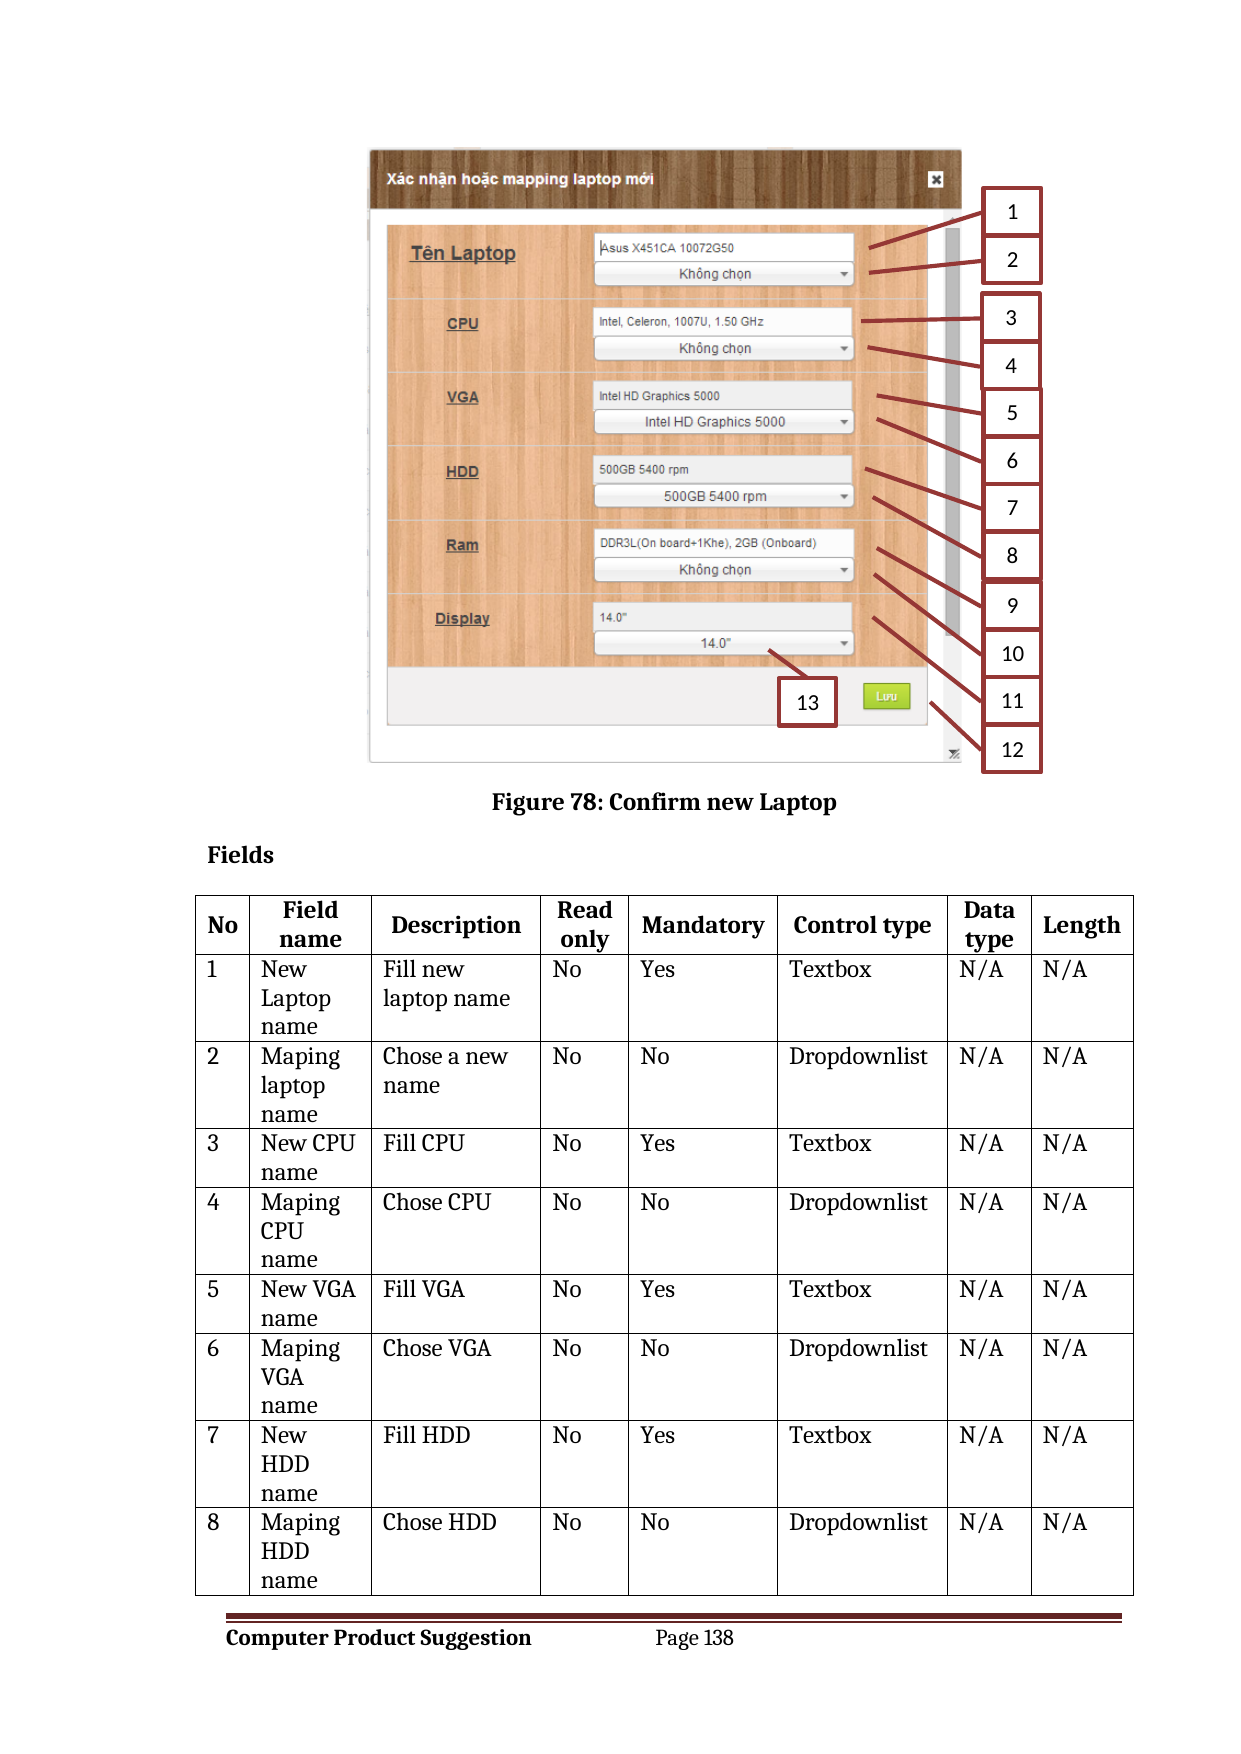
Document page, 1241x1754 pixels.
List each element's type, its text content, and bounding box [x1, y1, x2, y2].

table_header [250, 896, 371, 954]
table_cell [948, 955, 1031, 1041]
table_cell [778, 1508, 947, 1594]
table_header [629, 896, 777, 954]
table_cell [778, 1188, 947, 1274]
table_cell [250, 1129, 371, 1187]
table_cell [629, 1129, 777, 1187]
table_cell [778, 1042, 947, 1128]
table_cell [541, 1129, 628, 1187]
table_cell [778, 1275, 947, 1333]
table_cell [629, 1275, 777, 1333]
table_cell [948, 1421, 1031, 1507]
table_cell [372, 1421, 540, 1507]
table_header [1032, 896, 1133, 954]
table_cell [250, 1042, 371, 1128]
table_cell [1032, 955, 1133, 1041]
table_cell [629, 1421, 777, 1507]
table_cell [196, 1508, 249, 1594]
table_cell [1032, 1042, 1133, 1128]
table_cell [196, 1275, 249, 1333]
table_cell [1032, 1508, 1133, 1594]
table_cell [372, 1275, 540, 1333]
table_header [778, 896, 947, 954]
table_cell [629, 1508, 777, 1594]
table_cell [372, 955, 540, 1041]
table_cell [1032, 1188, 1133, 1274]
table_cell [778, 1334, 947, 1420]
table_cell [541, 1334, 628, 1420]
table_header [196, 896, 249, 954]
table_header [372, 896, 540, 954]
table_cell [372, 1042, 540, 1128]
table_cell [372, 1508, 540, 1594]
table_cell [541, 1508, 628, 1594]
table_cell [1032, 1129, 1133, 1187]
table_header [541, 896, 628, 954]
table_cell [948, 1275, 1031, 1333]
text Figure 78: Confirm new Laptop [207, 788, 1122, 816]
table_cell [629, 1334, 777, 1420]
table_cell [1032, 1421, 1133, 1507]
picture [366, 147, 962, 763]
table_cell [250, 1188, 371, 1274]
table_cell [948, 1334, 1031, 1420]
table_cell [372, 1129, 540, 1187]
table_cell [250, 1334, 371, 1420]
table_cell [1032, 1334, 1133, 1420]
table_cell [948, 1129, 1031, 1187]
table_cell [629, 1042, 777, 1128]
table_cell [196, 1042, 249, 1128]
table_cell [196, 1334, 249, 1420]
text Fields [207, 841, 1122, 870]
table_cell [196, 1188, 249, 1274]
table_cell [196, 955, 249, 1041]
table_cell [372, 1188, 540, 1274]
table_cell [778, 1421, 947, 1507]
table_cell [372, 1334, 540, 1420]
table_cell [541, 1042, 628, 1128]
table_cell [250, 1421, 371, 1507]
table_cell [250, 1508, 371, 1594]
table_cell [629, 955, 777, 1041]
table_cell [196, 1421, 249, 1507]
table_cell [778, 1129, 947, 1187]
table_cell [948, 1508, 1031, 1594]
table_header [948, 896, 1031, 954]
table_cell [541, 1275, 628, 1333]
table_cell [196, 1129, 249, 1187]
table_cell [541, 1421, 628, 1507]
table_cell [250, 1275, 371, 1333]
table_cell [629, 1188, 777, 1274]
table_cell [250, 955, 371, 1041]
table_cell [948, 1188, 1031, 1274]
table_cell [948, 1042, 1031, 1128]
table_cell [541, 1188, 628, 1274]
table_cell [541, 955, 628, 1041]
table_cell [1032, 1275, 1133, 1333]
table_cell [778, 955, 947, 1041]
